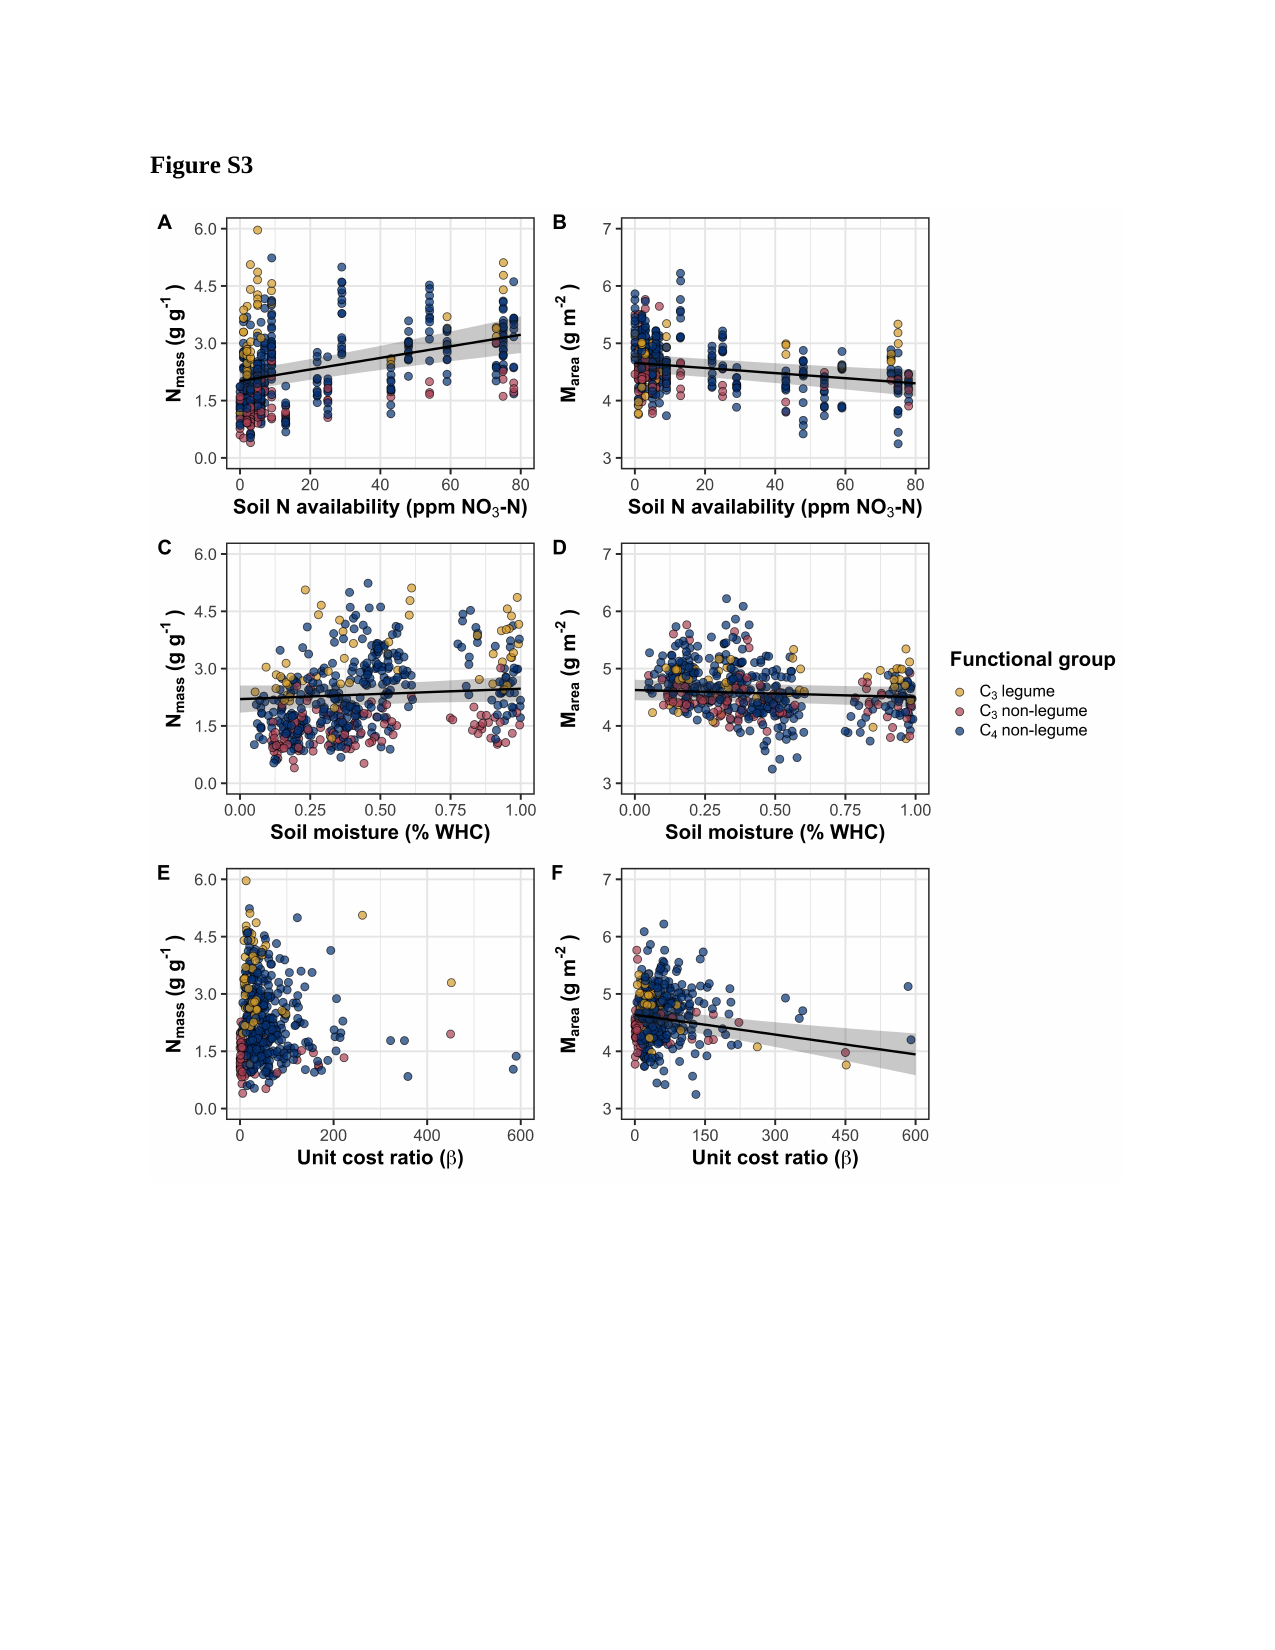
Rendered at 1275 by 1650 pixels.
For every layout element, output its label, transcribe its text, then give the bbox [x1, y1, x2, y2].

picture [150, 207, 1125, 1183]
text Figure S3 [150, 150, 1125, 179]
